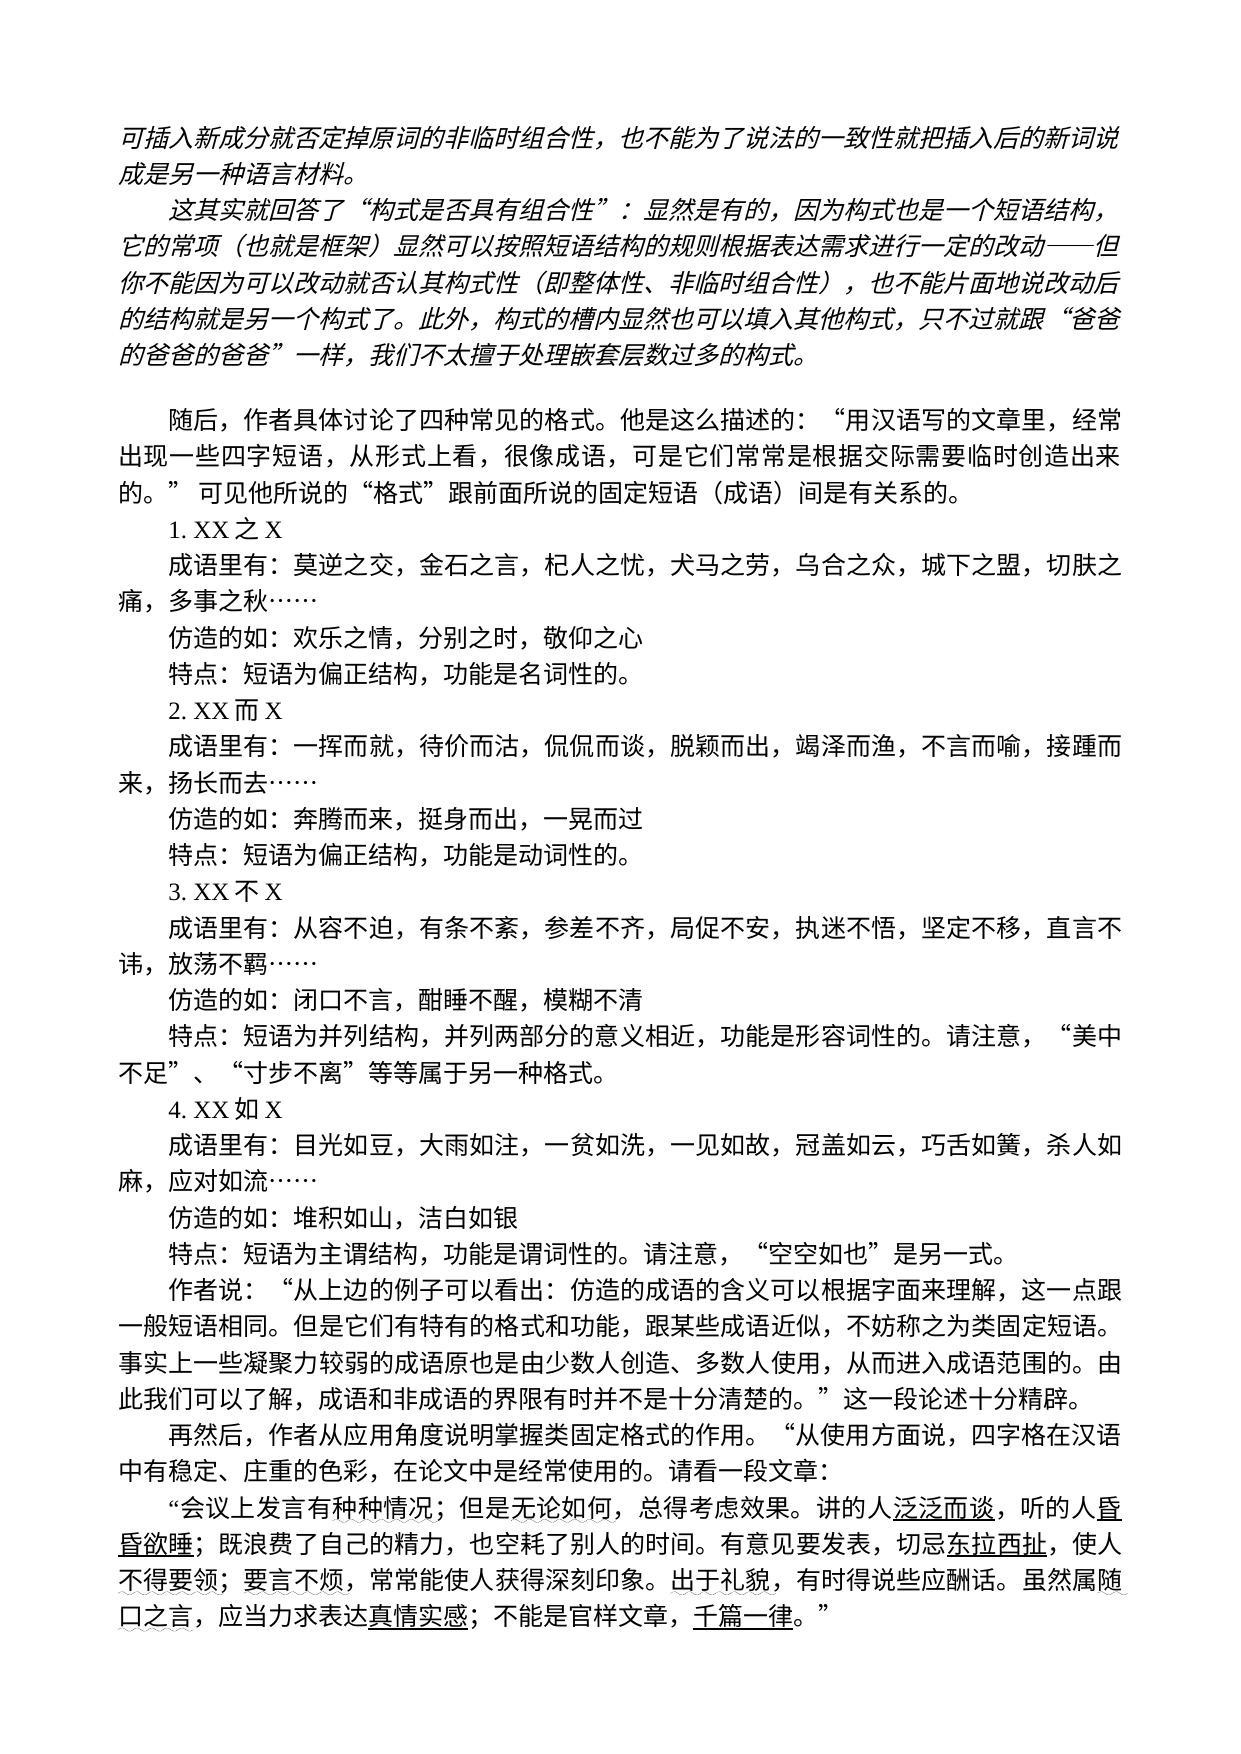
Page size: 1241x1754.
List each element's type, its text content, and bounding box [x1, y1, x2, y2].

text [118, 118, 1122, 191]
text 仿造的如：闭口不言，酣睡不醒，模糊不清 [118, 981, 1122, 1017]
text 特点：短语为主谓结构，功能是谓词性的。请注意，“空空如也”是另一式。 [118, 1234, 1122, 1271]
text 作者说：“从上边的例子可以看出：仿造的成语的含义可以根据字面来理解，这一点跟一般短语相同。但是它们有特有的格式和功能，跟某些成语近似，不妨称之为类固定短语。事实上一些凝聚力较弱的成语原也是由少数人创造、多数人使用，从而进入成语范围的。由此我们可以了解，成语和非成语的界限有时并不是十分清楚的。”这一段论述十分精辟。 [118, 1271, 1122, 1416]
text “会议上发言有种种情况；但是无论如何，总得考虑效果。讲的人泛泛而谈，听的人昏昏欲睡；既浪费了自己的精力，也空耗了别人的时间。有意见要发表，切忌东拉西扯，使人不得要领；要言不烦，常常能使人获得深刻印象。出于礼貌，有时得说些应酬话。虽然属随口之言，应当力求表达真情实感；不能是官样文章，千篇一律。” [118, 1488, 1122, 1633]
text 特点：短语为偏正结构，功能是动词性的。 [118, 836, 1122, 872]
text 成语里有：目光如豆，大雨如注，一贫如洗，一见如故，冠盖如云，巧舌如簧，杀人如麻，应对如流…… [118, 1126, 1122, 1198]
text 2. XX而X [118, 691, 1122, 727]
text 成语里有：莫逆之交，金石之言，杞人之忧，犬马之劳，乌合之众，城下之盟，切肤之痛，多事之秋…… [118, 546, 1122, 618]
text 成语里有：从容不迫，有条不紊，参差不齐，局促不安，执迷不悟，坚定不移，直言不讳，放荡不羁…… [118, 908, 1122, 981]
text 这其实就回答了“构式是否具有组合性”：显然是有的，因为构式也是一个短语结构，它的常项（也就是框架）显然可以按照短语结构的规则根据表达需求进行一定的改动——但你不能因为可以改动就否认其构式性（即整体性、非临时组合性），也不能片面地说改动后的结构就是另一个构式了。此外，构式的槽内显然也可以填入其他构式，只不过就跟“爸爸的爸爸的爸爸”一样，我们不太擅于处理嵌套层数过多的构式。 [118, 191, 1122, 372]
text 成语里有：一挥而就，待价而沽，侃侃而谈，脱颖而出，竭泽而渔，不言而喻，接踵而来，扬长而去…… [118, 727, 1122, 799]
text 3. XX不X [118, 872, 1122, 908]
text 仿造的如：欢乐之情，分别之时，敬仰之心 [118, 618, 1122, 654]
text 1. XX之X [118, 509, 1122, 546]
text 仿造的如：奔腾而来，挺身而出，一晃而过 [118, 799, 1122, 836]
text 随后，作者具体讨论了四种常见的格式。他是这么描述的：“用汉语写的文章里，经常出现一些四字短语，从形式上看，很像成语，可是它们常常是根据交际需要临时创造出来的。” 可见他所说的“格式”跟前面所说的固定短语（成语）间是有关系的。 [118, 401, 1122, 509]
text 特点：短语为偏正结构，功能是名词性的。 [118, 654, 1122, 691]
text 特点：短语为并列结构，并列两部分的意义相近，功能是形容词性的。请注意，“美中不足”、“寸步不离”等等属于另一种格式。 [118, 1017, 1122, 1089]
text 再然后，作者从应用角度说明掌握类固定格式的作用。“从使用方面说，四字格在汉语中有稳定、庄重的色彩，在论文中是经常使用的。请看一段文章： [118, 1416, 1122, 1488]
text 仿造的如：堆积如山，洁白如银 [118, 1198, 1122, 1234]
text 4. XX如X [118, 1089, 1122, 1126]
